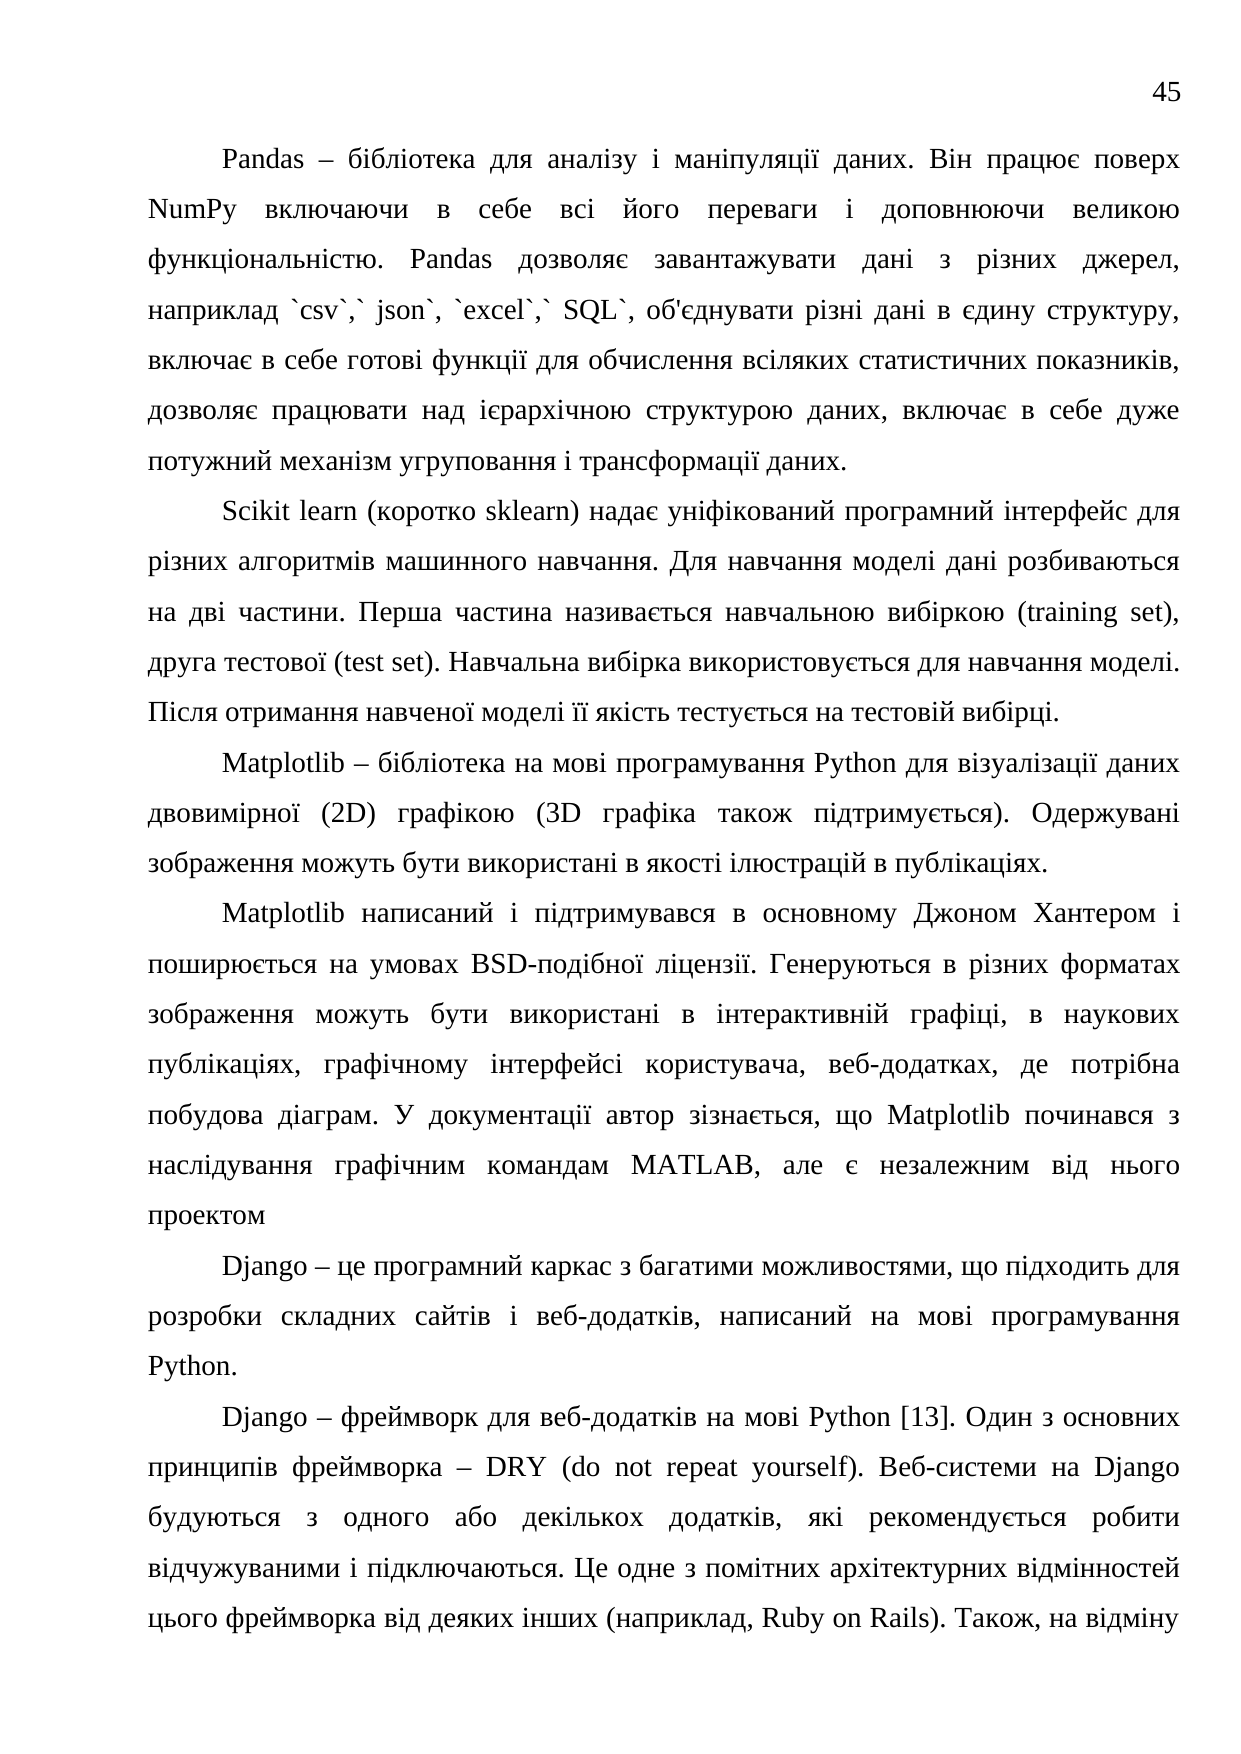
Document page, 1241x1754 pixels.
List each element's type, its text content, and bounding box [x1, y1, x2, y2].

text Scikit learn (коротко sklearn) надає уніфікований програмний інтерфейс для різних алгоритмів машинного навчання. Для навчання моделі дані розбиваються на дві частини. Перша частина називається навчальною вибіркою (training set), друга тестової (test set). Навчальна вибірка використовується для навчання моделі. Після отримання навченої моделі її якість тестується на тестовій вибірці. [148, 493, 1181, 728]
text Matplotlib – бібліотека на мові програмування Python для візуалізації даних двовимірної (2D) графікою (3D графіка також підтримується). Одержувані зображення можуть бути використані в якості ілюстрацій в публікаціях. [148, 745, 1181, 879]
text Matplotlib написаний і підтримувався в основному Джоном Хантером і поширюється на умовах BSD-подібної ліцензії. Генеруються в різних форматах зображення можуть бути використані в інтерактивній графіці, в наукових публікаціях, графічному інтерфейсі користувача, веб-додатках, де потрібна побудова діаграм. У документації автор зізнається, що Matplotlib починався з наслідування графічним командам MATLAB, але є незалежним від нього проектом [148, 896, 1181, 1231]
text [148, 1399, 1181, 1633]
text Pandas – бібліотека для аналізу і маніпуляції даних. Він працює поверх NumPy включаючи в себе всі його переваги і доповнюючи великою функціональністю. Pandas дозволяє завантажувати дані з різних джерел, наприклад `csv`,` json`, `excel`,` SQL`, об'єднувати різні дані в єдину структуру, включає в себе готові функції для обчислення всіляких статистичних показників, дозволяє працювати над ієрархічною структурою даних, включає в себе дуже потужний механізм угруповання і трансформації даних. [148, 141, 1181, 476]
text Django – це програмний каркас з багатими можливостями, що підходить для розробки складних сайтів і веб-додатків, написаний на мові програмування Python. [148, 1248, 1181, 1382]
